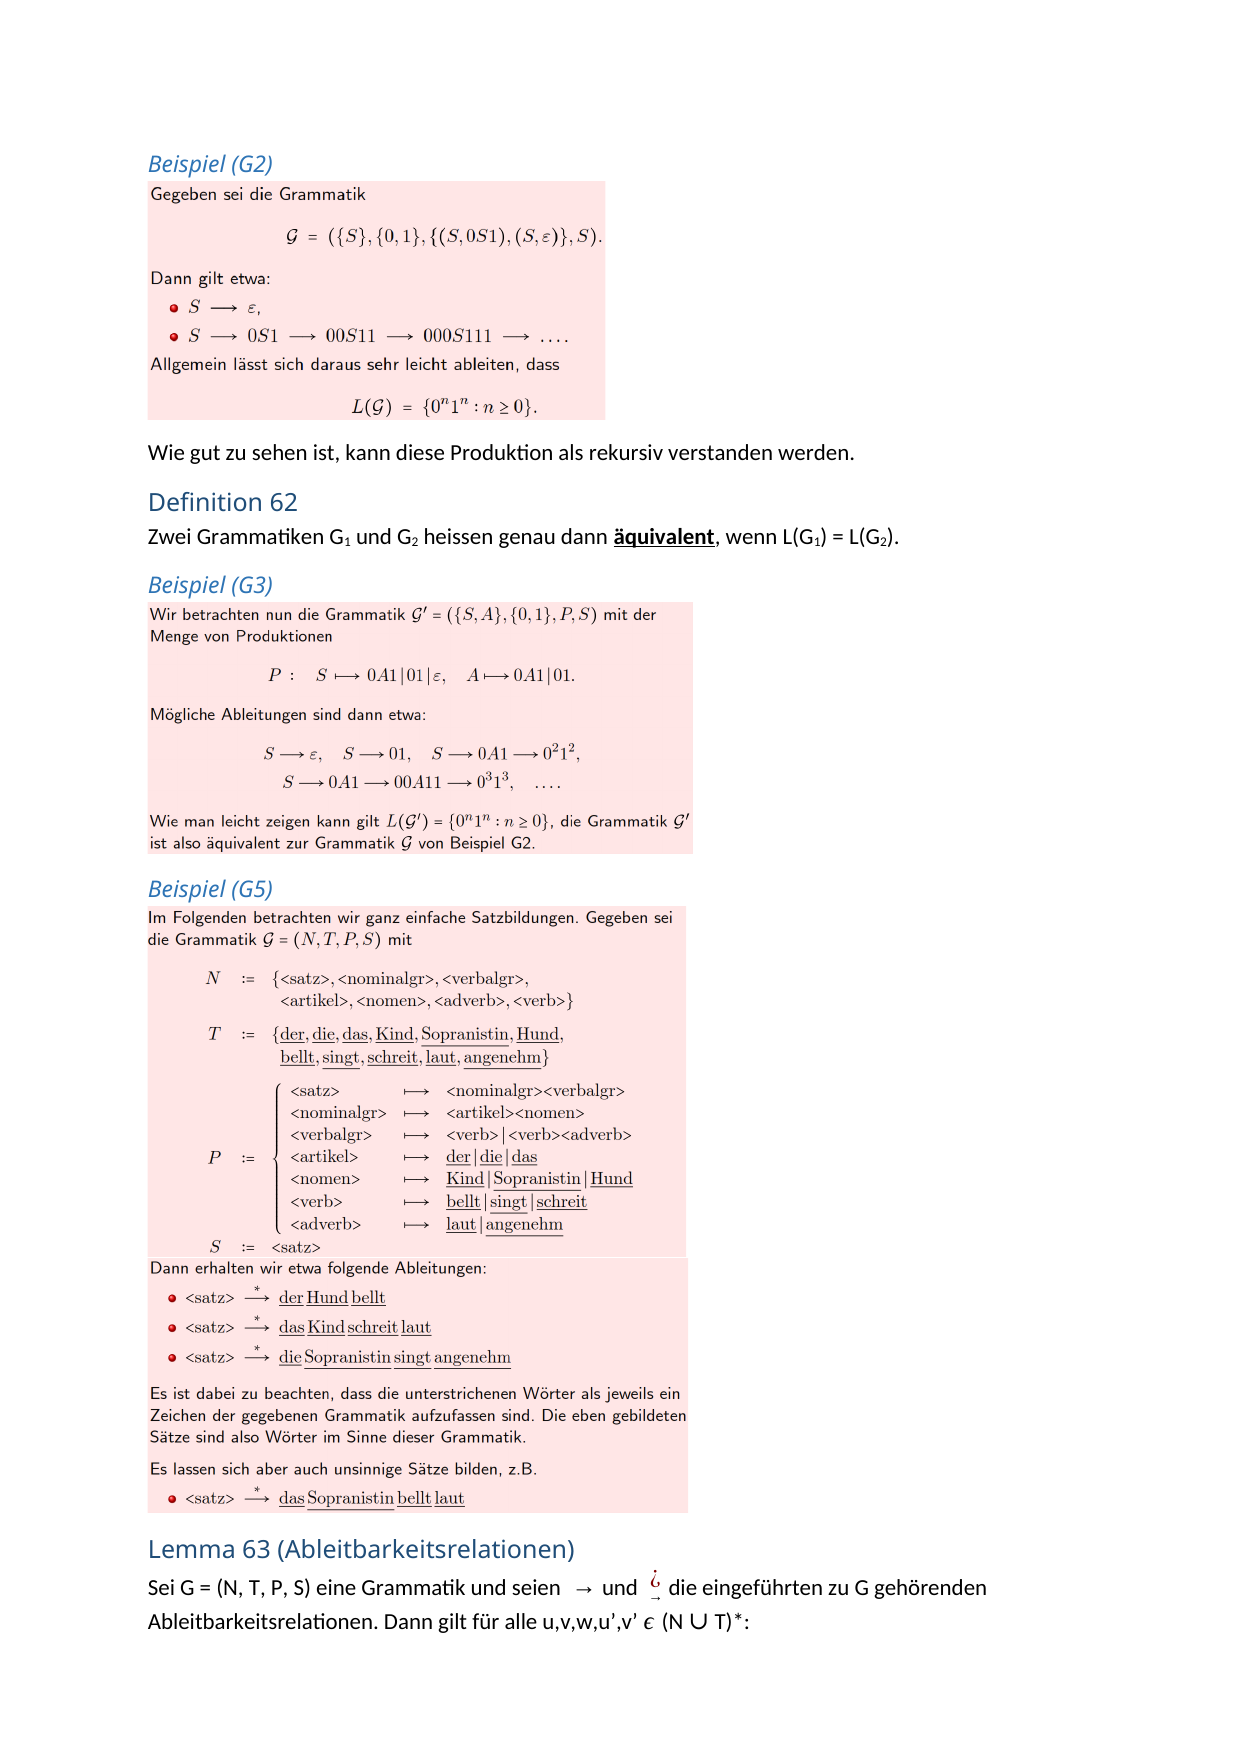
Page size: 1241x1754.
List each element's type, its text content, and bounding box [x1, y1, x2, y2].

subtitle Beispiel (G2) [148, 148, 1093, 179]
picture [147, 181, 606, 420]
subtitle Beispiel (G3) [148, 569, 1093, 600]
text Sei G = (N, T, P, S) eine Grammatik und seien und die eingeführten zu G gehörenden Ableitbarkeitsrelationen. Dann gilt für alle u,v,w,u’,v’ (N T)*: [148, 1568, 1093, 1635]
picture [147, 602, 693, 854]
subtitle Definition 62 [148, 485, 1093, 519]
picture [147, 1258, 689, 1513]
picture [147, 906, 687, 1257]
subtitle Lemma 63 (Ableitbarkeitsrelationen) [148, 1532, 1093, 1566]
text Wie gut zu sehen ist, kann diese Produktion als rekursiv verstanden werden. [148, 438, 1093, 466]
subtitle Beispiel (G5) [148, 873, 1093, 904]
text Zwei Grammatiken G1 und G2 heissen genau dann äquivalent, wenn L(G1) = L(G2). [148, 522, 1093, 550]
